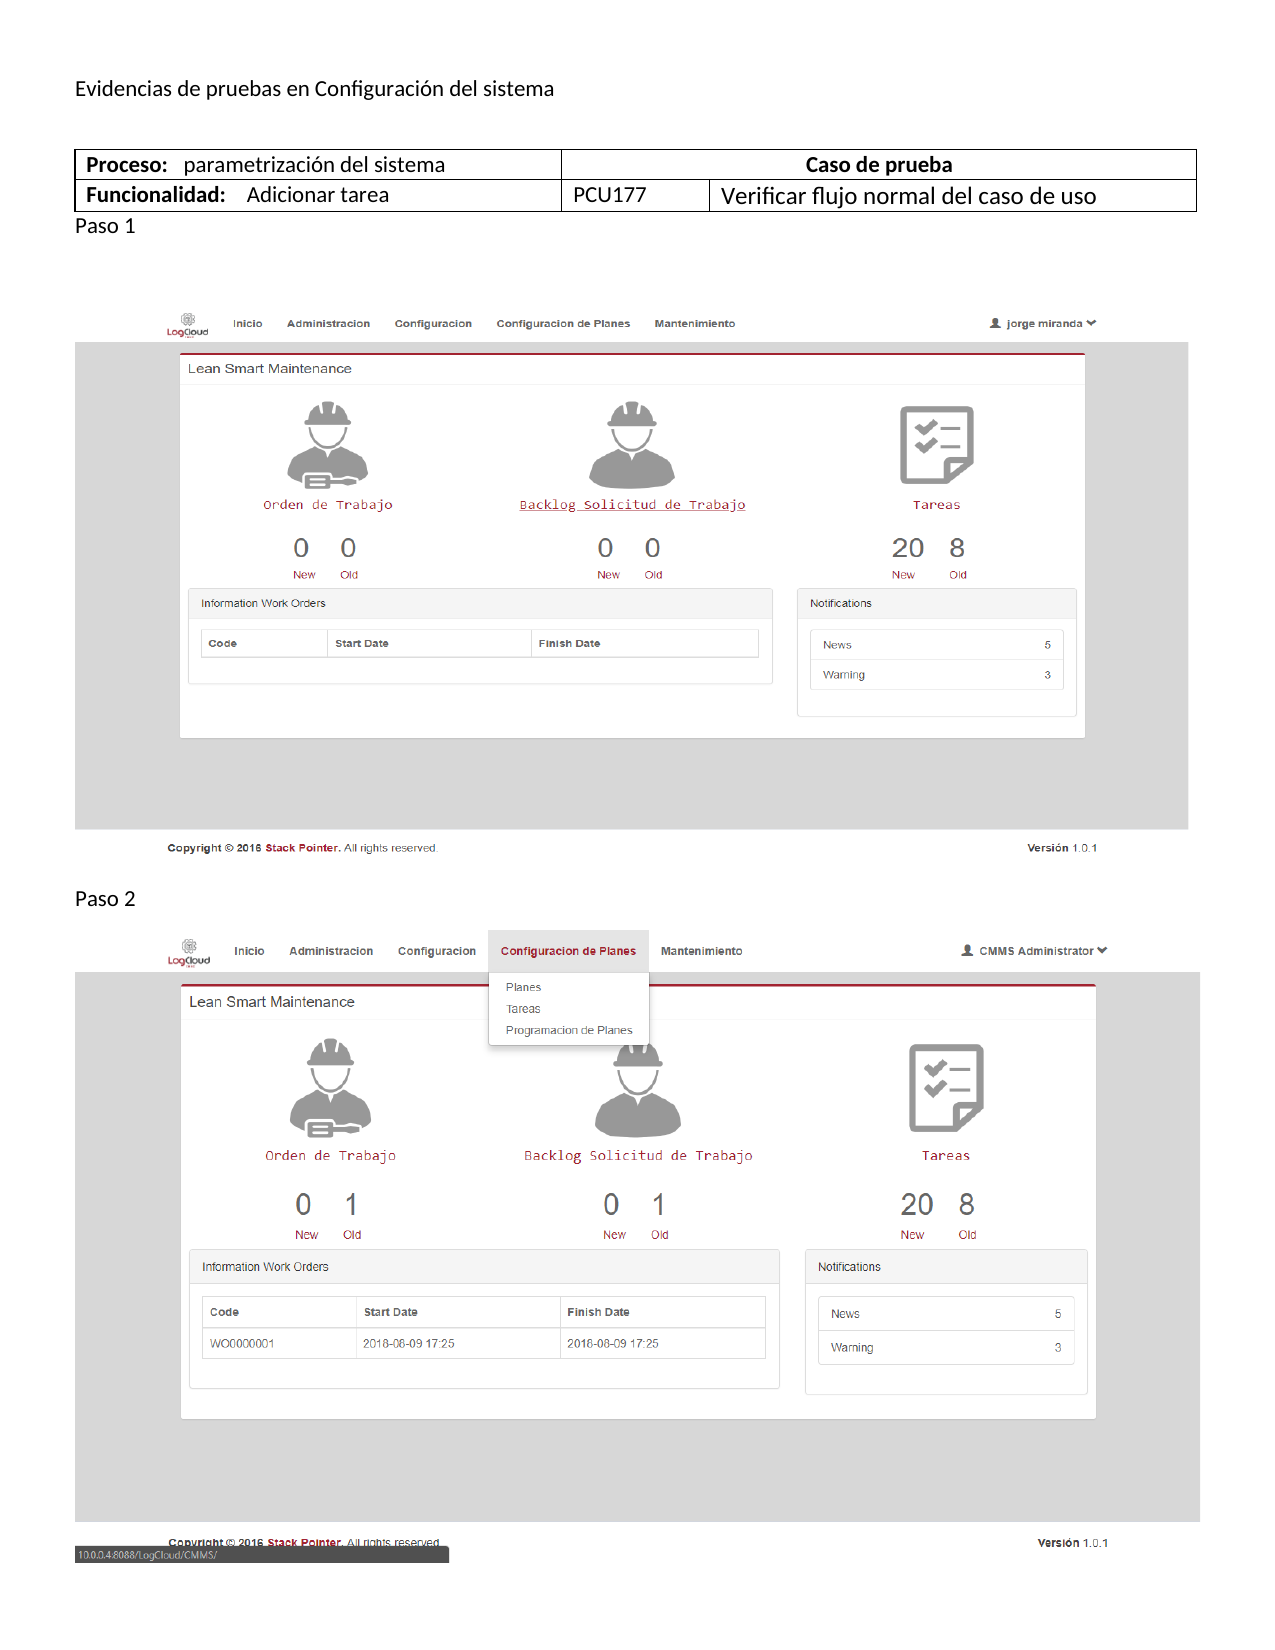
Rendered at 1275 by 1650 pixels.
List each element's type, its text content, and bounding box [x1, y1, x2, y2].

text Paso 1 [75, 212, 1200, 240]
table_cell Funcionalidad: Adicionar tarea [76, 180, 561, 211]
picture [75, 305, 1189, 865]
table_header Caso de prueba [562, 150, 1196, 179]
table_header Proceso: parametrización del sistema [76, 150, 561, 179]
table_cell Verificar flujo normal del caso de uso [710, 180, 1196, 211]
text Paso 2 [75, 884, 1200, 912]
picture [75, 930, 1200, 1563]
table_cell PCU177 [562, 180, 709, 211]
